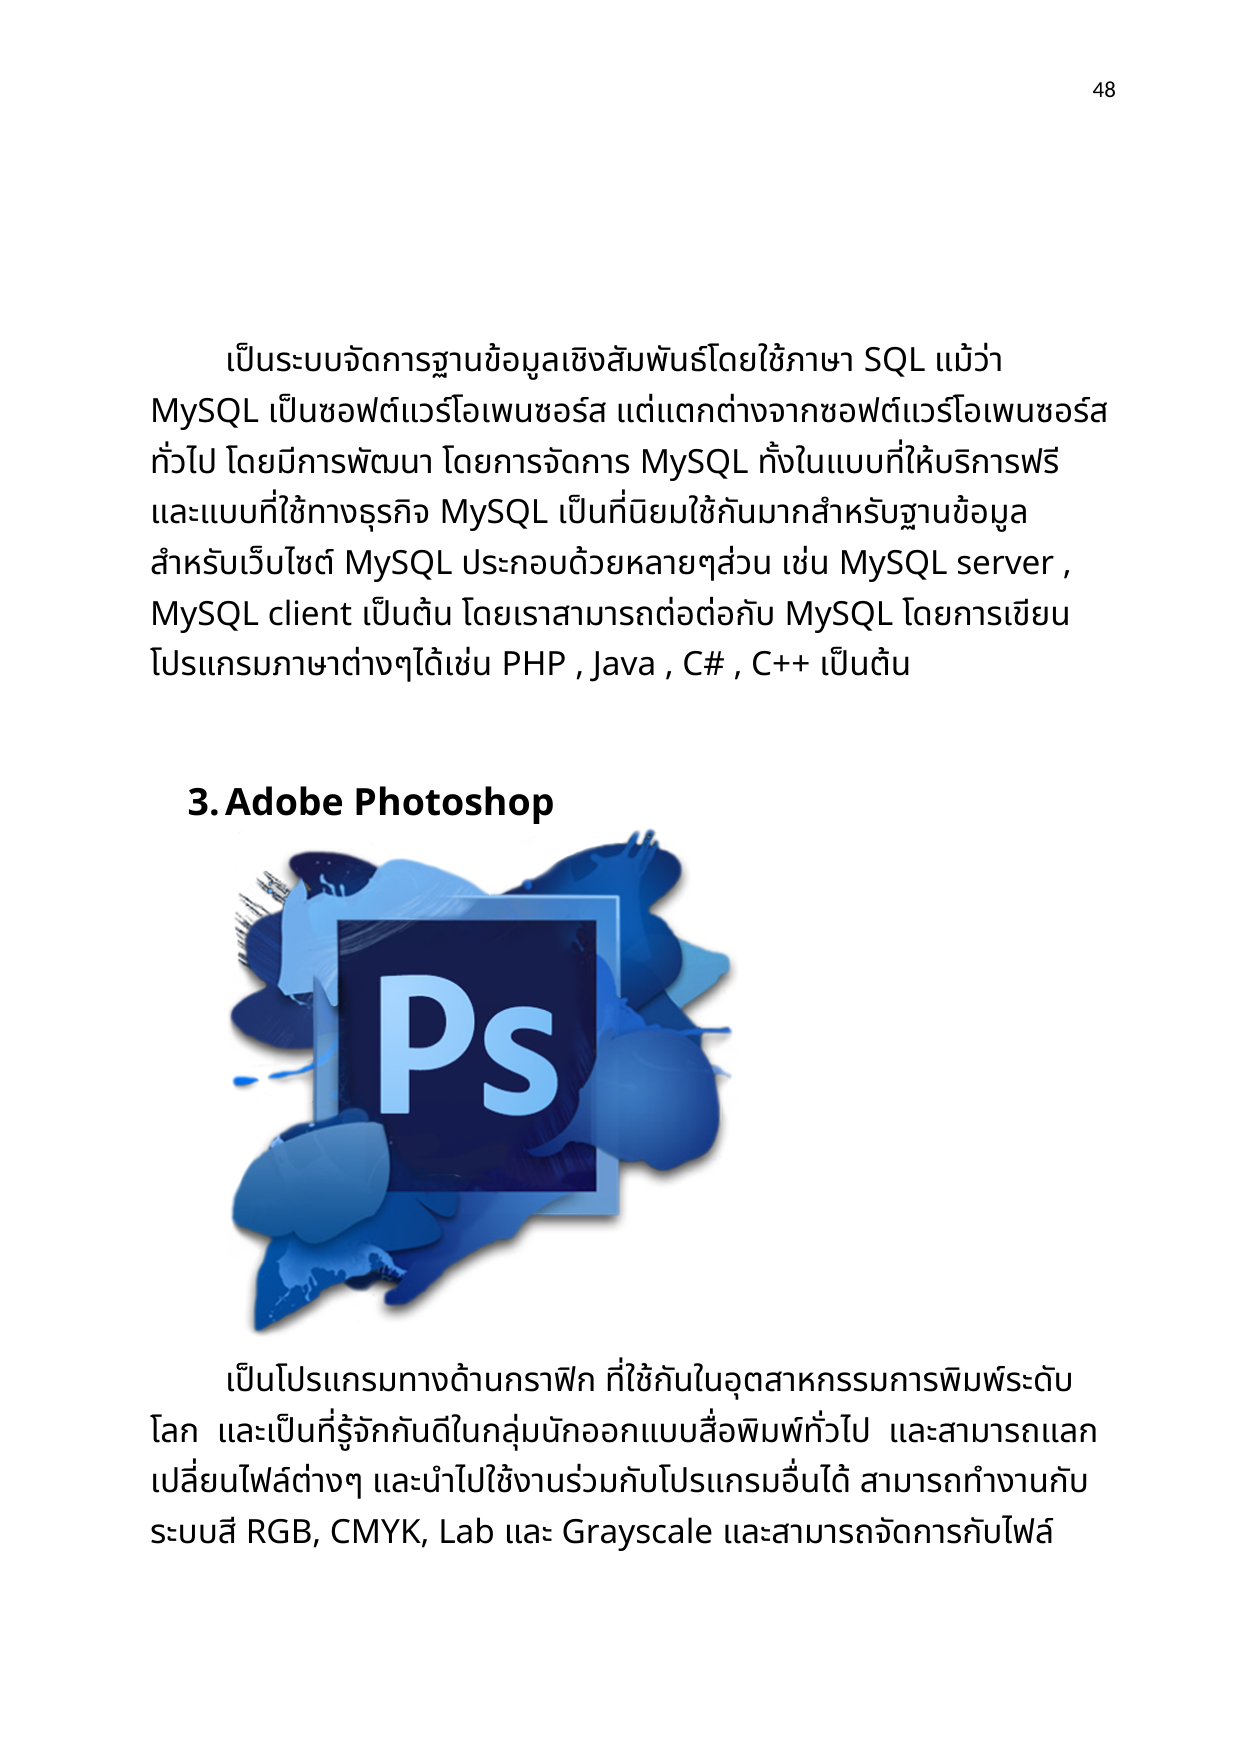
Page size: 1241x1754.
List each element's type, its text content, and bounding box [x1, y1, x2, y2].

text เป็นระบบจัดการฐานข้อมูลเชิงสัมพันธ์โดยใช้ภาษา SQL แม้ว่า MySQL เป็นซอฟต์แวร์โอเพนซอร์ส แต่แตกต่างจากซอฟต์แวร์โอเพนซอร์สทั่วไป โดยมีการพัฒนา โดยการจัดการ MySQL ทั้งในแบบที่ให้บริการฟรี และแบบที่ใช้ทางธุรกิจ MySQL เป็นที่นิยมใช้กันมากสำหรับฐานข้อมูลสำหรับเว็บไซต์ MySQL ประกอบด้วยหลายๆส่วน เช่น MySQL server , MySQL client เป็นต้น โดยเราสามารถต่อต่อกับ MySQL โดยการเขียนโปรแกรมภาษาต่างๆได้เช่น PHP , Java , C# , C++ เป็นต้น [150, 336, 1116, 691]
picture [225, 826, 739, 1340]
list Adobe Photoshop [187, 775, 1116, 826]
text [150, 1356, 1116, 1558]
